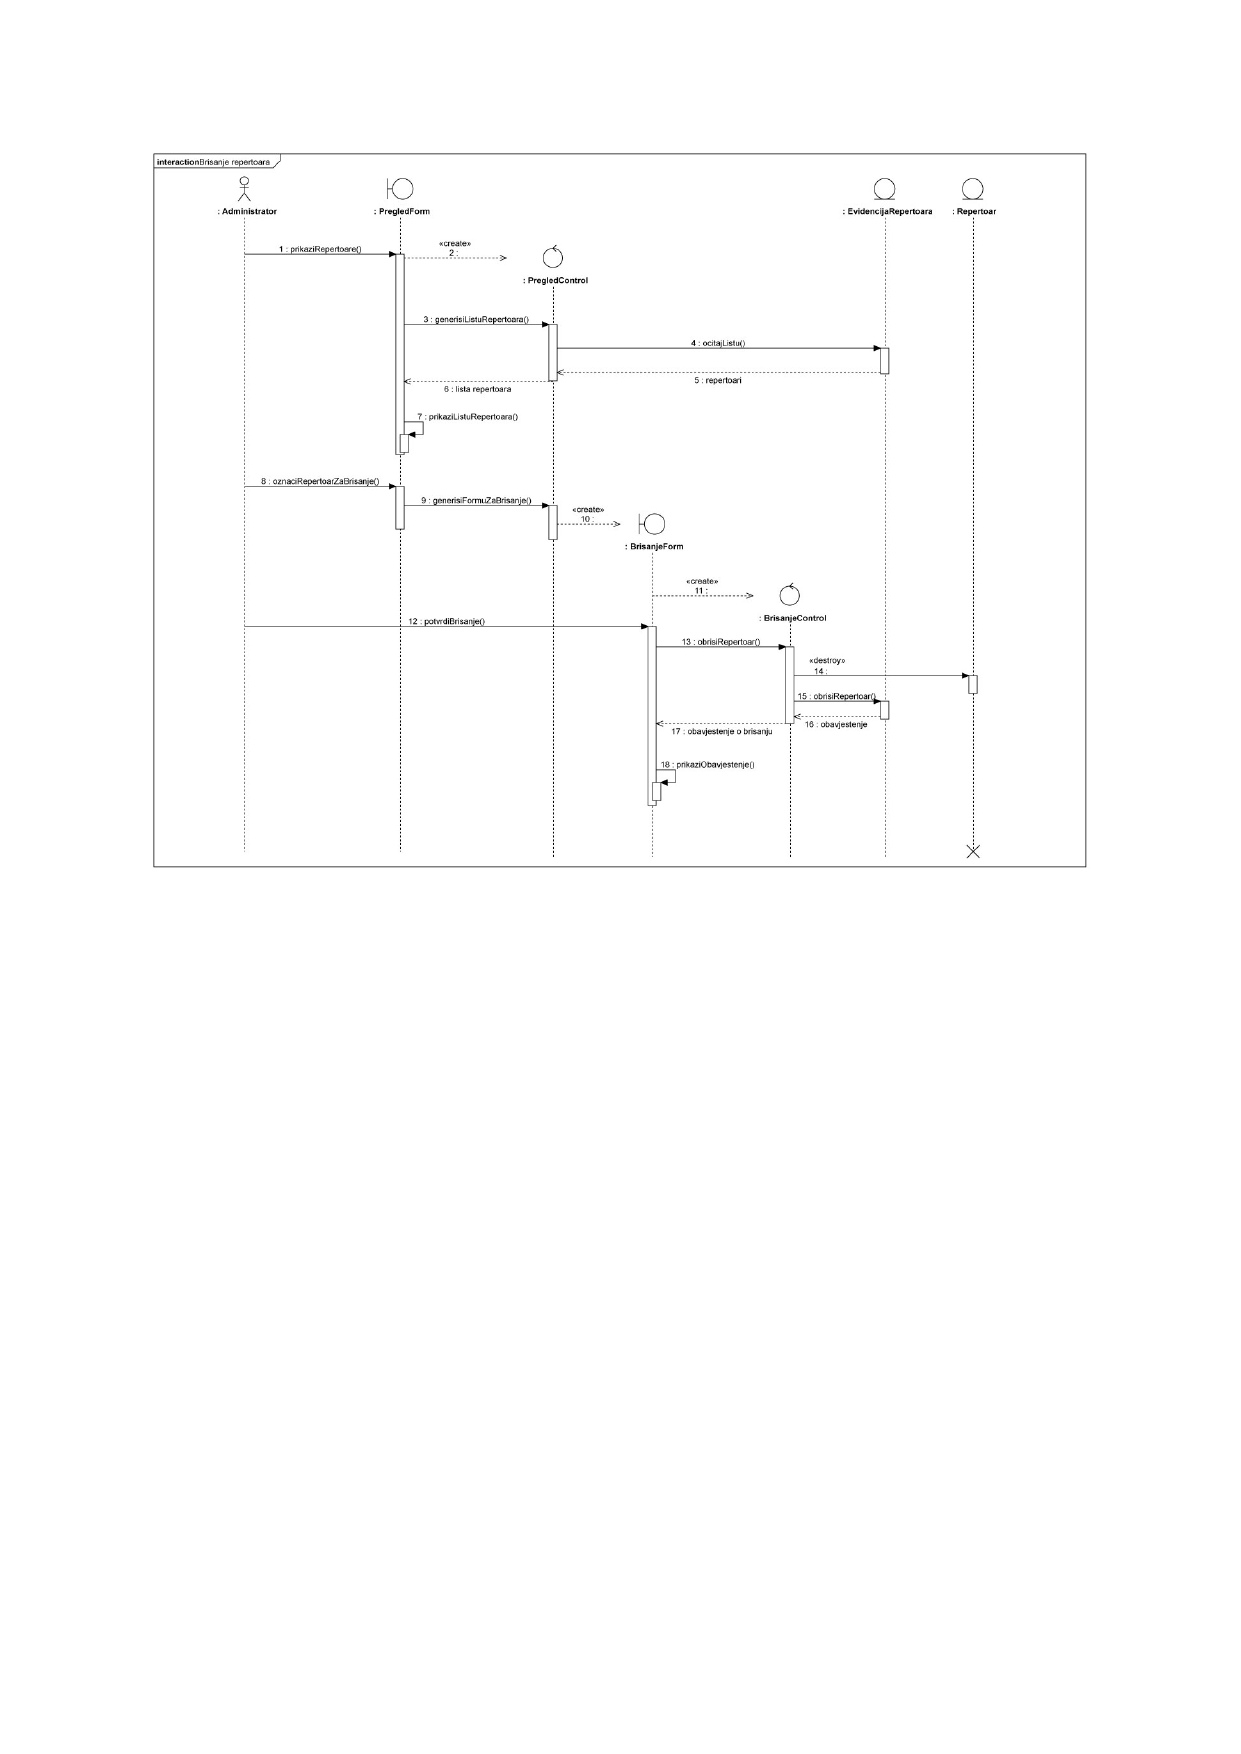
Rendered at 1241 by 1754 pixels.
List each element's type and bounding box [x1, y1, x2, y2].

picture [147, 147, 1092, 873]
